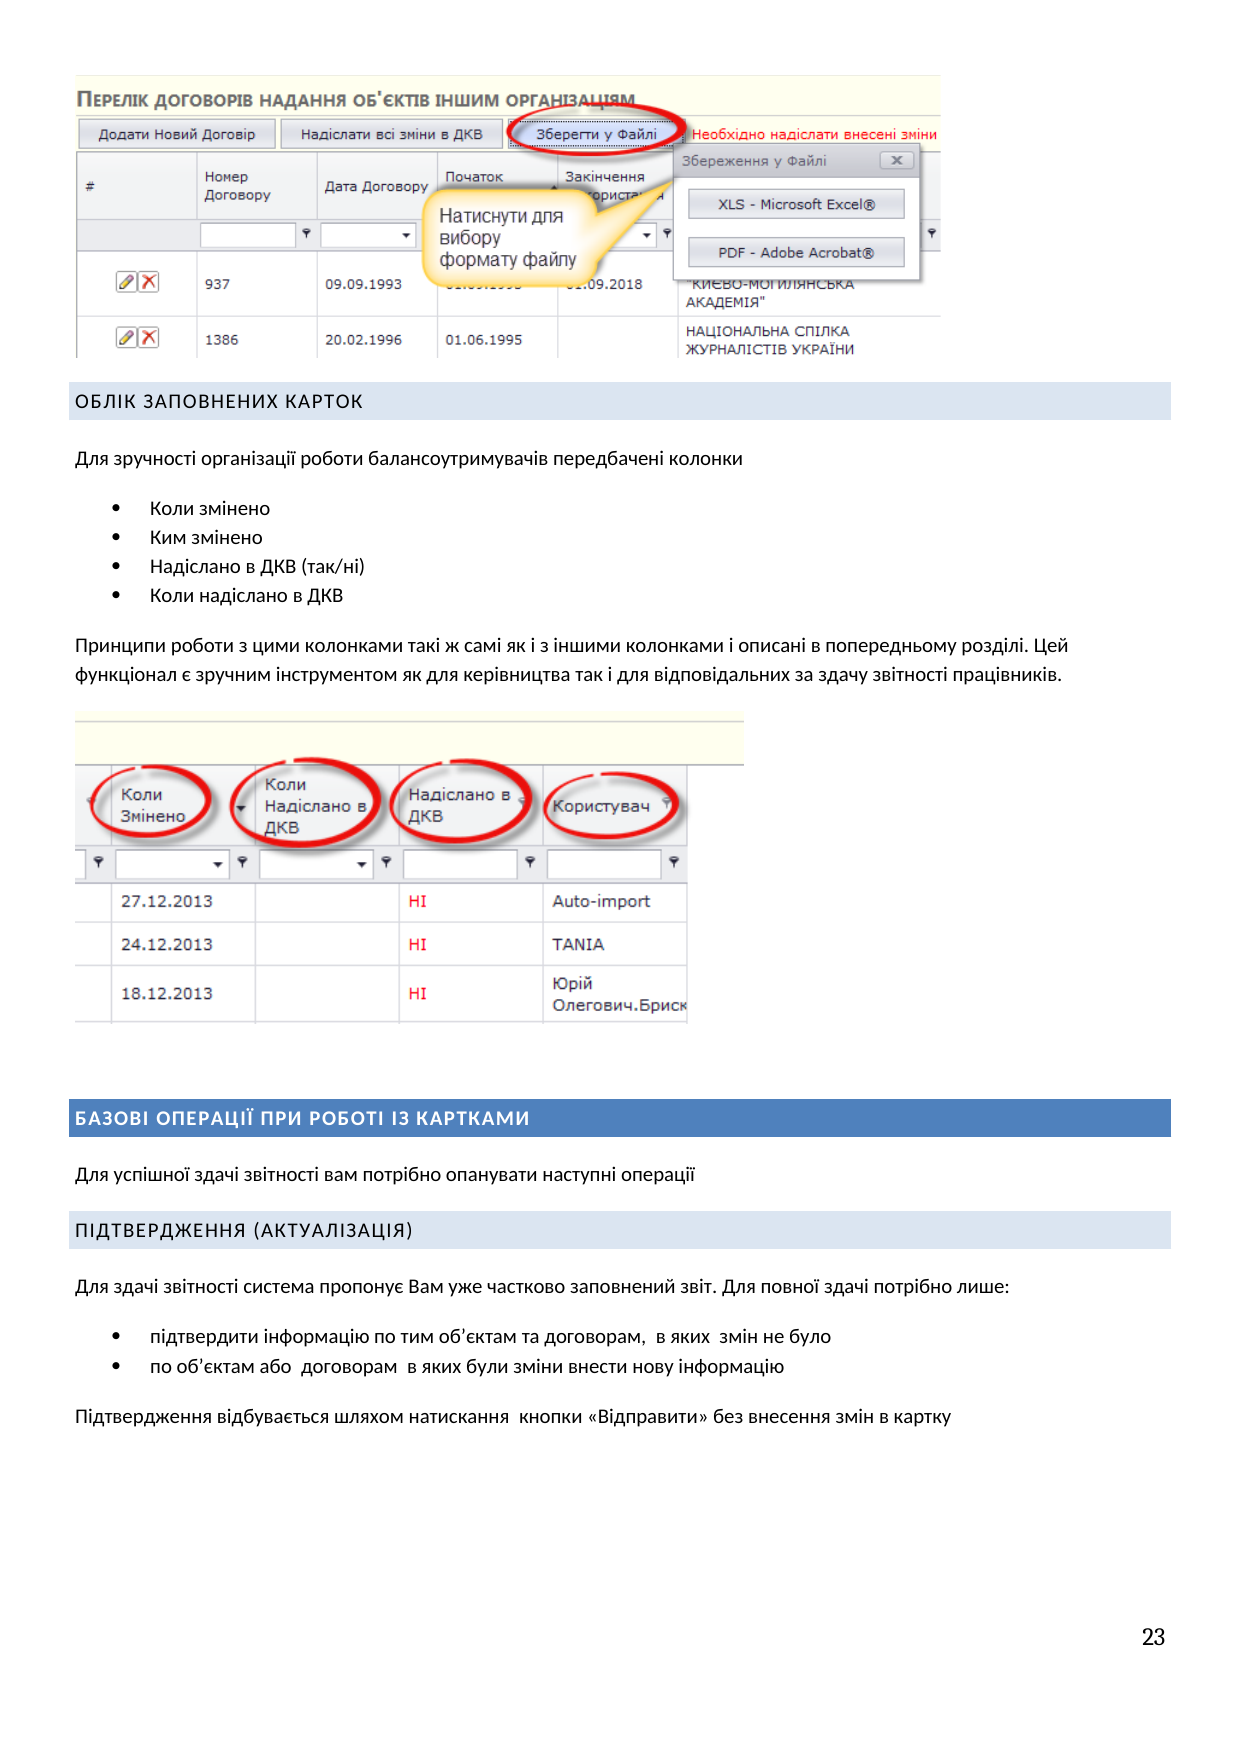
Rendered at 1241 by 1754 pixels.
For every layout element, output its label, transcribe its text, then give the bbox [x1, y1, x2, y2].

text Принципи роботи з цими колонками такі ж самі як і з іншими колонками і описані в попередньому розділі. Цей функціонал є зручним інструментом як для керівництва так і для відповідальних за здачу звітності працівників. [75, 632, 1165, 687]
list Коли надіслано в ДКВ [112, 582, 1165, 608]
text Для зручності організації роботи балансоутримувачів передбачені колонки [75, 445, 1165, 470]
picture [75, 711, 744, 1024]
list Надіслано в ДКВ (так/ні) [112, 553, 1165, 579]
list підтвердити інформацію по тим об’єктам та договорам, в яких змін не було [112, 1324, 1165, 1349]
list по об’єктам або договорам в яких були зміни внести нову інформацію [112, 1353, 1165, 1378]
subtitle облік заповнених карток [75, 389, 1165, 414]
text Для успішної здачі звітності вам потрібно опанувати наступні операції [75, 1161, 1165, 1187]
list Ким змінено [112, 524, 1165, 549]
text Підтвердження відбувається шляхом натискання кнопки «Відправити» без внесення змін в картку [75, 1403, 1165, 1428]
subtitle Базові операції при роботі із картками [75, 1105, 1165, 1130]
subtitle Підтвердження (актуалізація) [75, 1218, 1165, 1243]
list Коли змінено [112, 495, 1165, 520]
text Для здачі звітності система пропонує Вам уже частково заповнений звіт. Для повної здачі потрібно лише: [75, 1274, 1165, 1299]
picture [75, 75, 941, 358]
